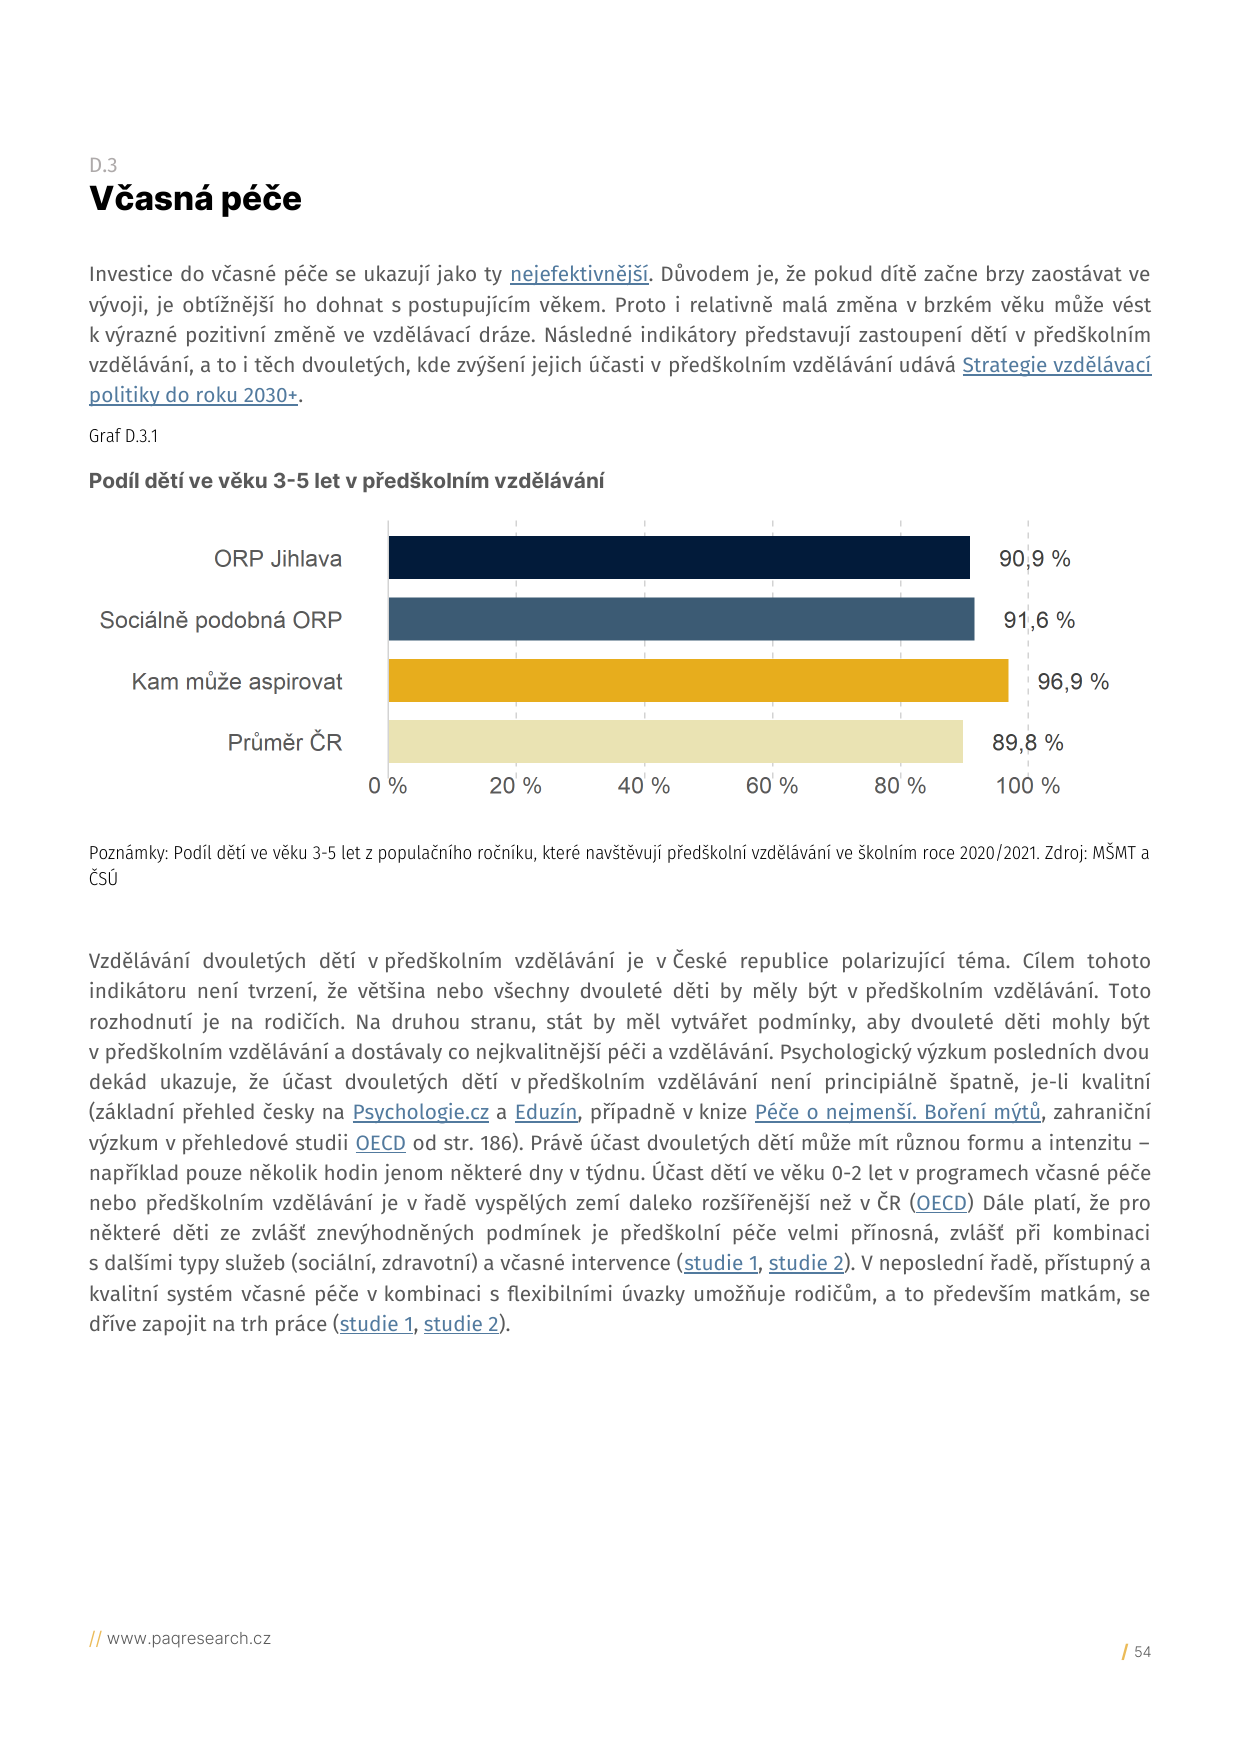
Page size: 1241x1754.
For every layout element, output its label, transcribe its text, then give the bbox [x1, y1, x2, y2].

text Poznámky: Podíl dětí ve věku 3-5 let z populačního ročníku, které navštěvují předškolní vzdělávání ve školním roce 2020/2021. Zdroj: MŠMT a ČSÚ [89, 842, 1152, 890]
text Podíl dětí ve věku 3-5 let v předškolním vzdělávání [89, 463, 1152, 493]
text Vzdělávání dvouletých dětí v předškolním vzdělávání je v České republice polarizující téma. Cílem tohoto indikátoru není tvrzení, že většina nebo všechny dvouleté děti by měly být v předškolním vzdělávání. Toto rozhodnutí je na rodičích. Na druhou stranu, stát by měl vytvářet podmínky, aby dvouleté děti mohly být v předškolním vzdělávání a dostávaly co nejkvalitnější péči a vzdělávání. Psychologický výzkum posledních dvou dekád ukazuje, že účast dvouletých dětí v předškolním vzdělávání není principiálně špatně, je-li kvalitní (základní přehled česky na Psychologie.cz a Eduzín, případně v knize Péče o nejmenší. Boření mýtů, zahraniční výzkum v přehledové studii OECD od str. 186). Právě účast dvouletých dětí může mít různou formu a intenzitu – například pouze několik hodin jenom některé dny v týdnu. Účast dětí ve věku 0-2 let v programech včasné péče nebo předškolním vzdělávání je v řadě vyspělých zemí daleko rozšířenější než v ČR (OECD) Dále platí, že pro některé děti ze zvlášť znevýhodněných podmínek je předškolní péče velmi přínosná, zvlášť při kombinaci s dalšími typy služeb (sociální, zdravotní) a včasné intervence (studie 1, studie 2). V neposlední řadě, přístupný a kvalitní systém včasné péče v kombinaci s flexibilními úvazky umožňuje rodičům, a to především matkám, se dříve zapojit na trh práce (studie 1, studie 2). [89, 944, 1152, 1337]
text D.3 [89, 148, 1152, 178]
picture [88, 493, 1139, 825]
text Investice do včasné péče se ukazují jako ty nejefektivnější. Důvodem je, že pokud dítě začne brzy zaostávat ve vývoji, je obtížnější ho dohnat s postupujícím věkem. Proto i relativně malá změna v brzkém věku může vést k výrazné pozitivní změně ve vzdělávací dráze. Následné indikátory představují zastoupení dětí v předškolním vzdělávání, a to i těch dvouletých, kde zvýšení jejich účasti v předškolním vzdělávání udává Strategie vzdělávací politiky do roku 2030+. [89, 257, 1152, 408]
text Graf D.3.1 [89, 425, 1152, 447]
subtitle Včasná péče [89, 178, 1152, 218]
